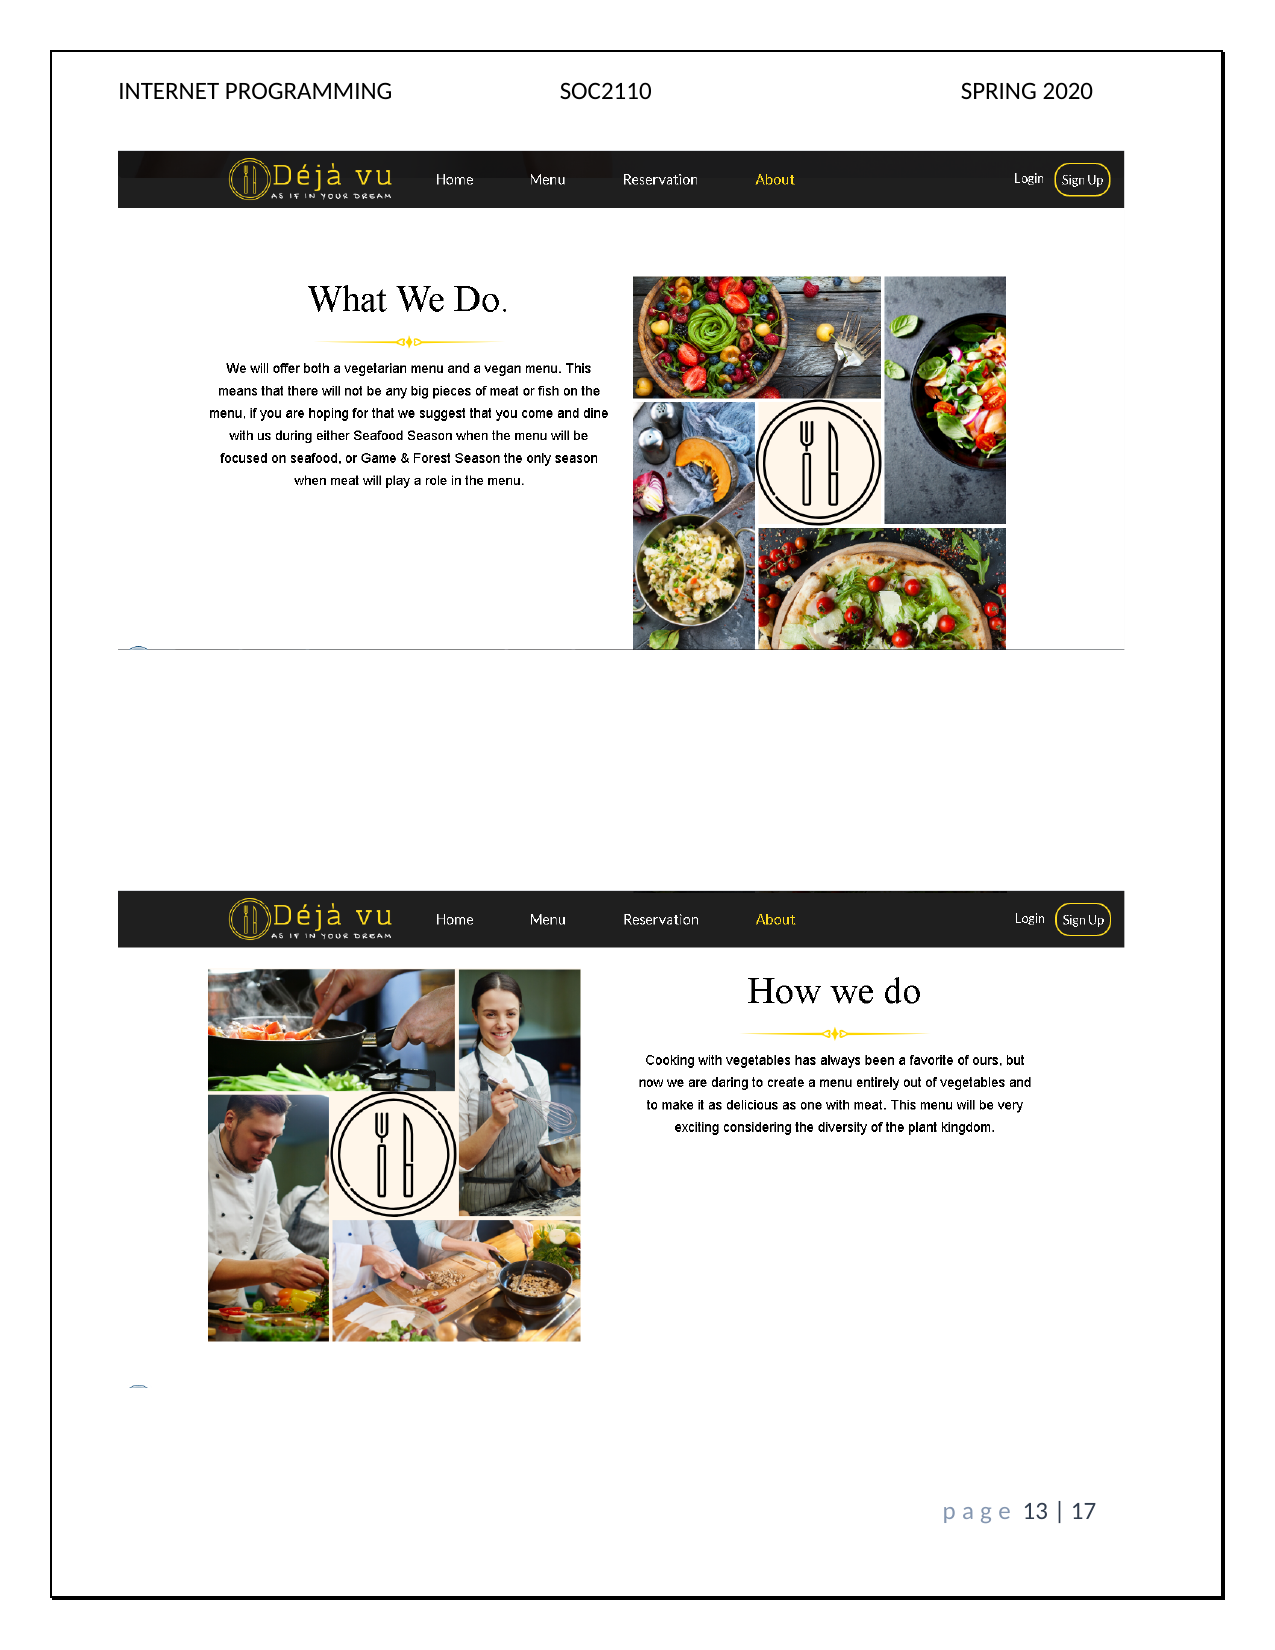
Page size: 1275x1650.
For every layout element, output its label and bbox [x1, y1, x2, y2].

picture [118, 150, 1125, 650]
picture [118, 889, 1125, 1388]
